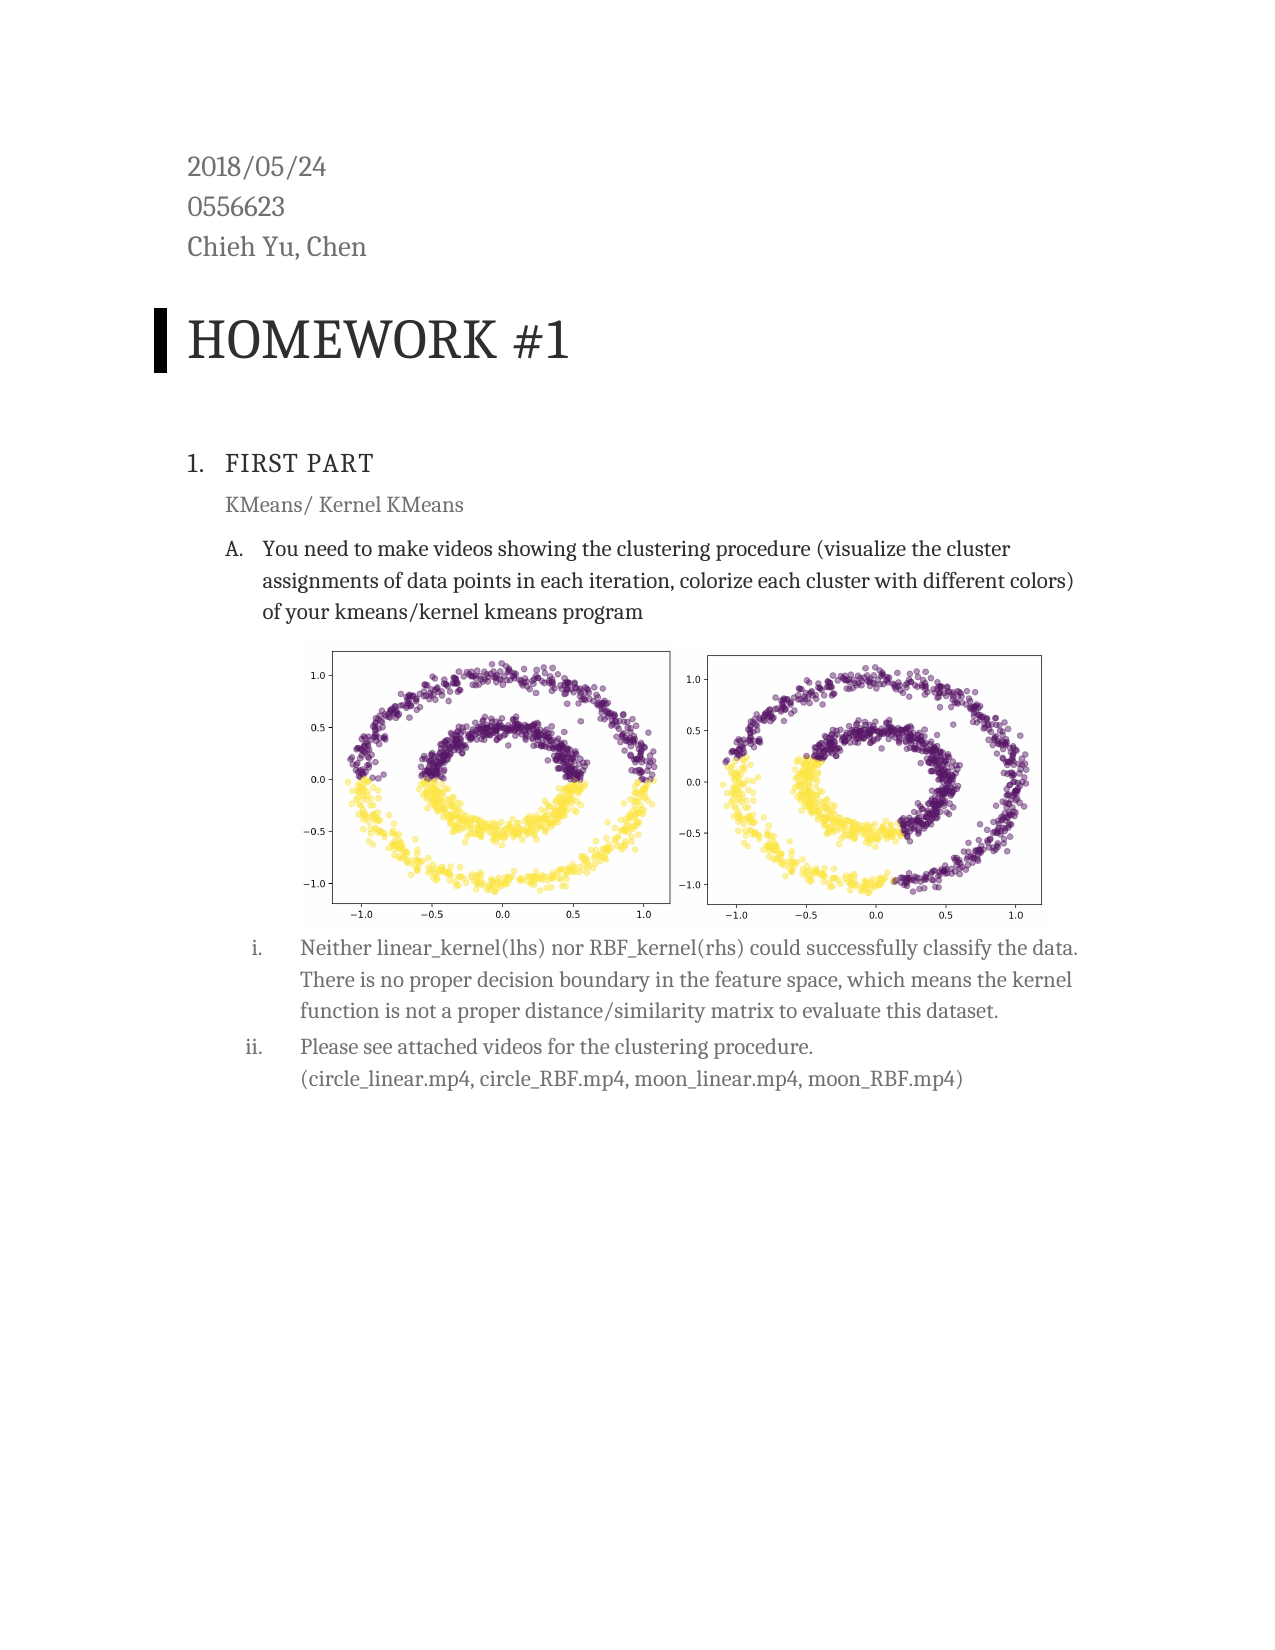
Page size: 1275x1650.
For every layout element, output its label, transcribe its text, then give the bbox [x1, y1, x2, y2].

title Homework #1 [167, 308, 1087, 373]
picture [300, 643, 1050, 926]
subtitle Neither linear_kernel(lhs) nor RBF_kernel(rhs) could successfully classify the data. There is no proper decision boundary in the feature space, which means the kernel function is not a proper distance/similarity matrix to evaluate this dataset. [262, 935, 1087, 1024]
subtitle Please see attached videos for the clustering procedure. (circle_linear.mp4, circle_RBF.mp4, moon_linear.mp4, moon_RBF.mp4) [262, 1034, 1087, 1092]
subtitle First Part [187, 448, 1087, 479]
text 2018/05/24 0556623 Chieh Yu, Chen [187, 150, 1087, 264]
subtitle You need to make videos showing the clustering procedure (visualize the cluster assignments of data points in each iteration, colorize each cluster with different colors) of your kmeans/kernel kmeans program [225, 536, 1087, 625]
text KMeans/ Kernel KMeans [225, 492, 1087, 518]
